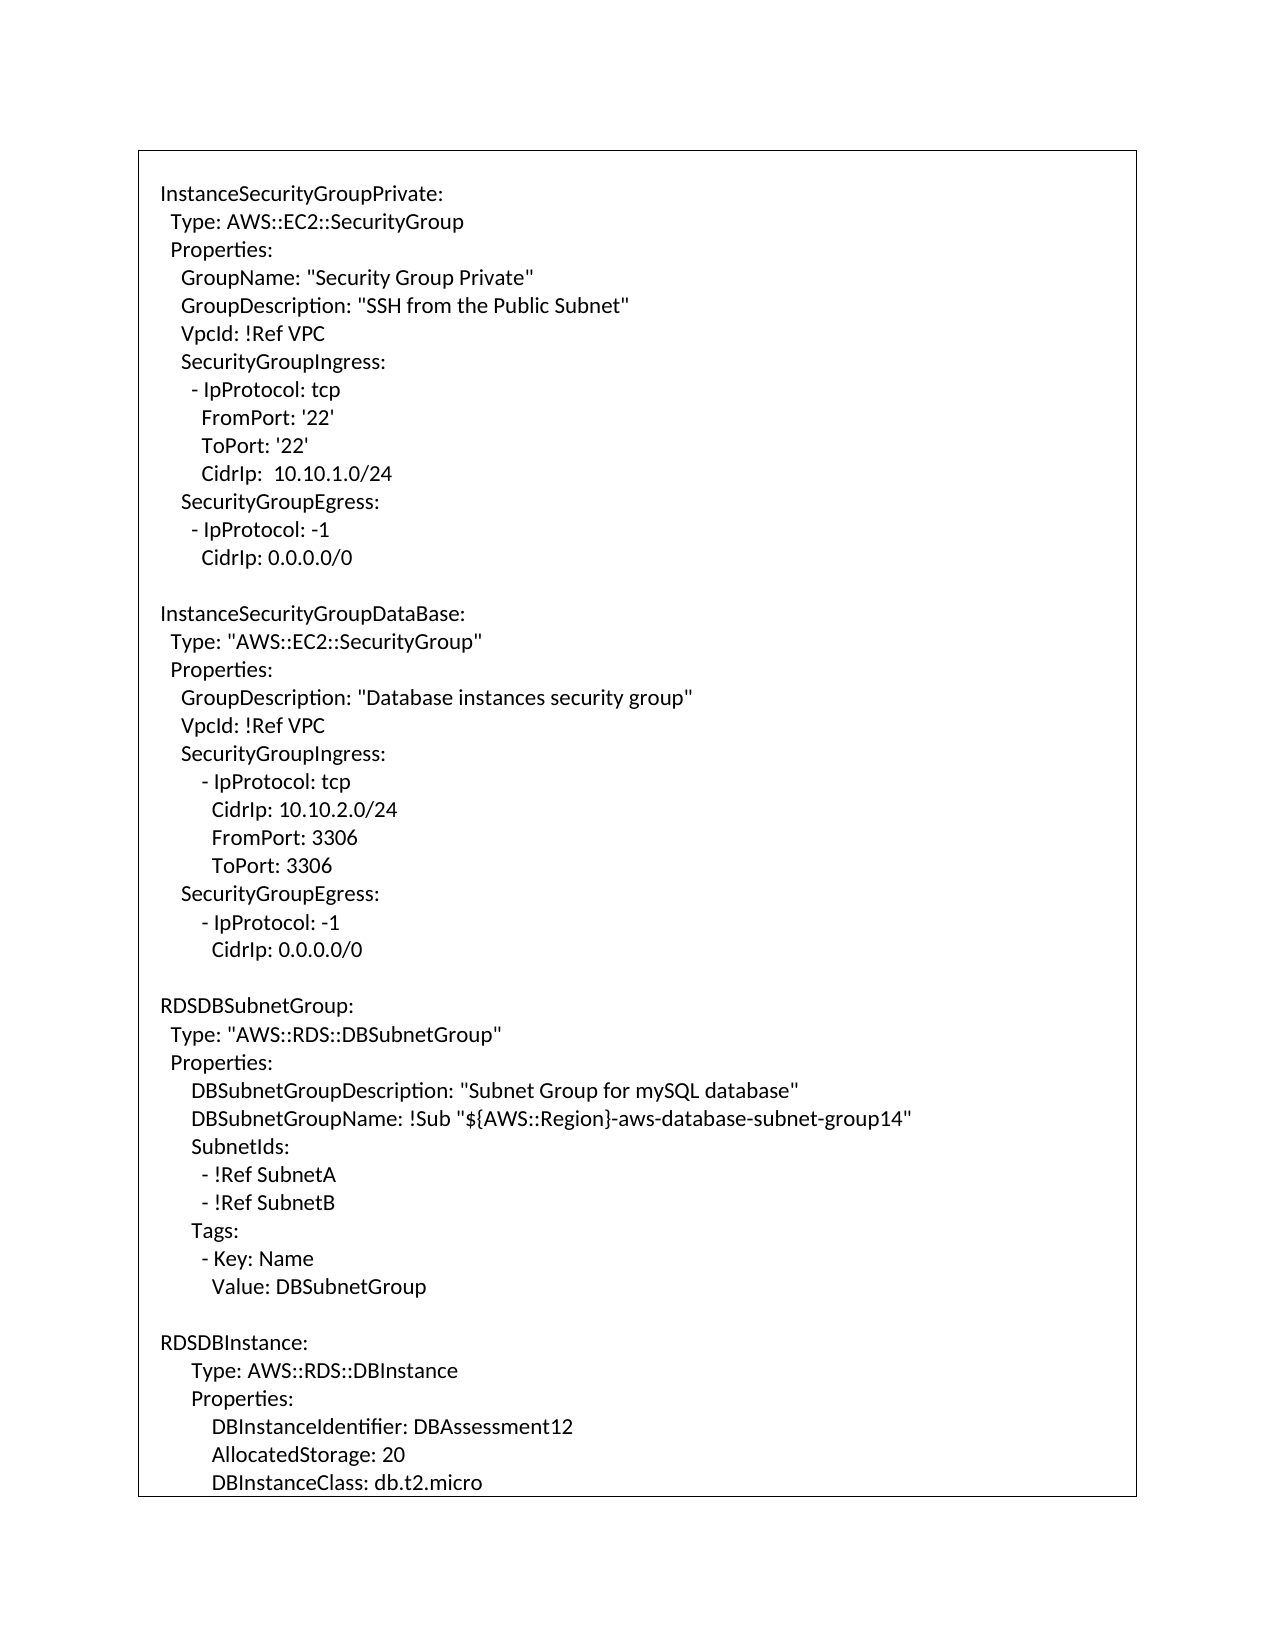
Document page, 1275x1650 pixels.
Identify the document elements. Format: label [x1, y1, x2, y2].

table_header [139, 151, 1136, 1496]
